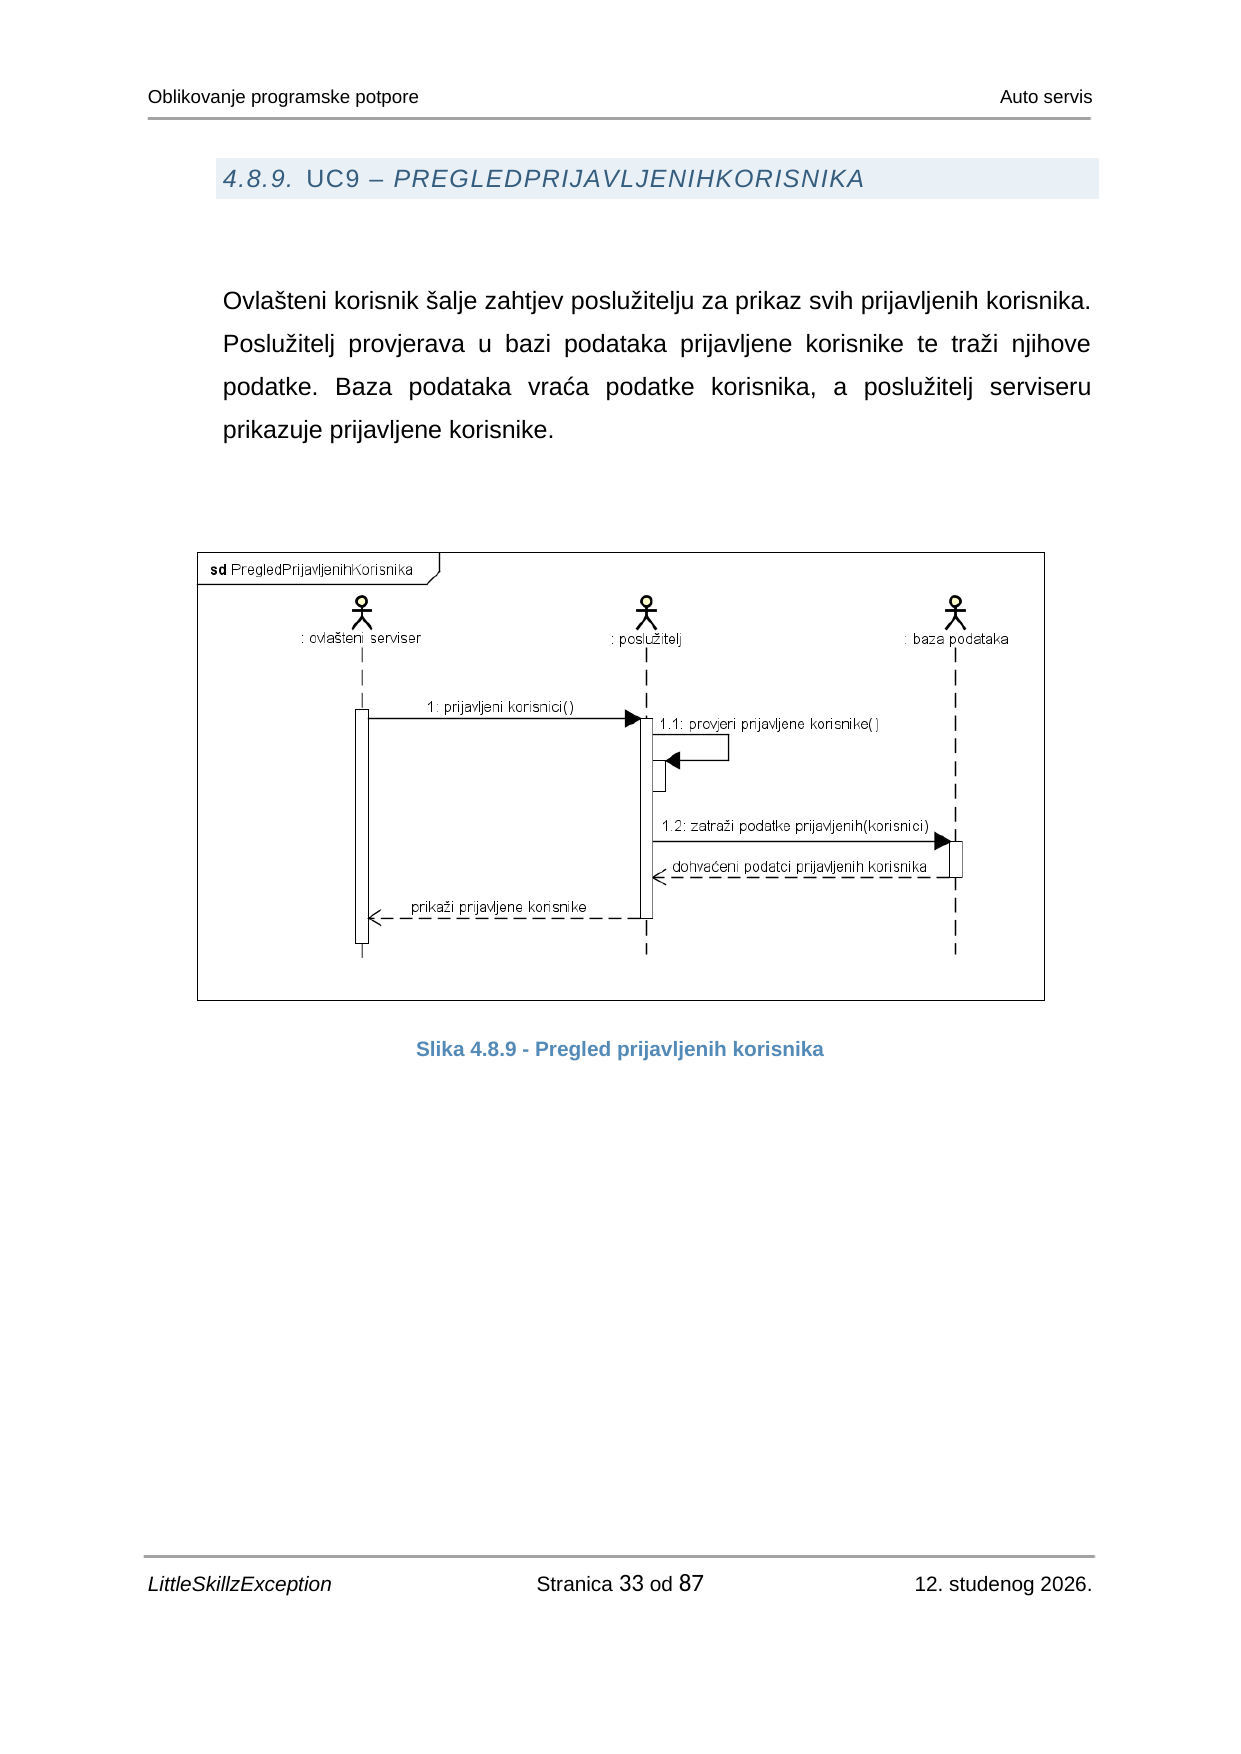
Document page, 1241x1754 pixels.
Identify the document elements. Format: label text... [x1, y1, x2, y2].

picture [184, 539, 1056, 1012]
text Ovlašteni korisnik šalje zahtjev poslužitelju za prikaz svih prijavljenih korisnika. Poslužitelj provjerava u bazi podataka prijavljene korisnike te traži njihove podatke. Baza podataka vraća podatke korisnika, a poslužitelj serviseru prikazuje prijavljene korisnike. [223, 286, 1093, 444]
text Slika 4.8.9 - Pregled prijavljenih korisnika [148, 1036, 1093, 1060]
subtitle UC9 – PregledPrijavljenihKorisnika [223, 164, 1093, 193]
